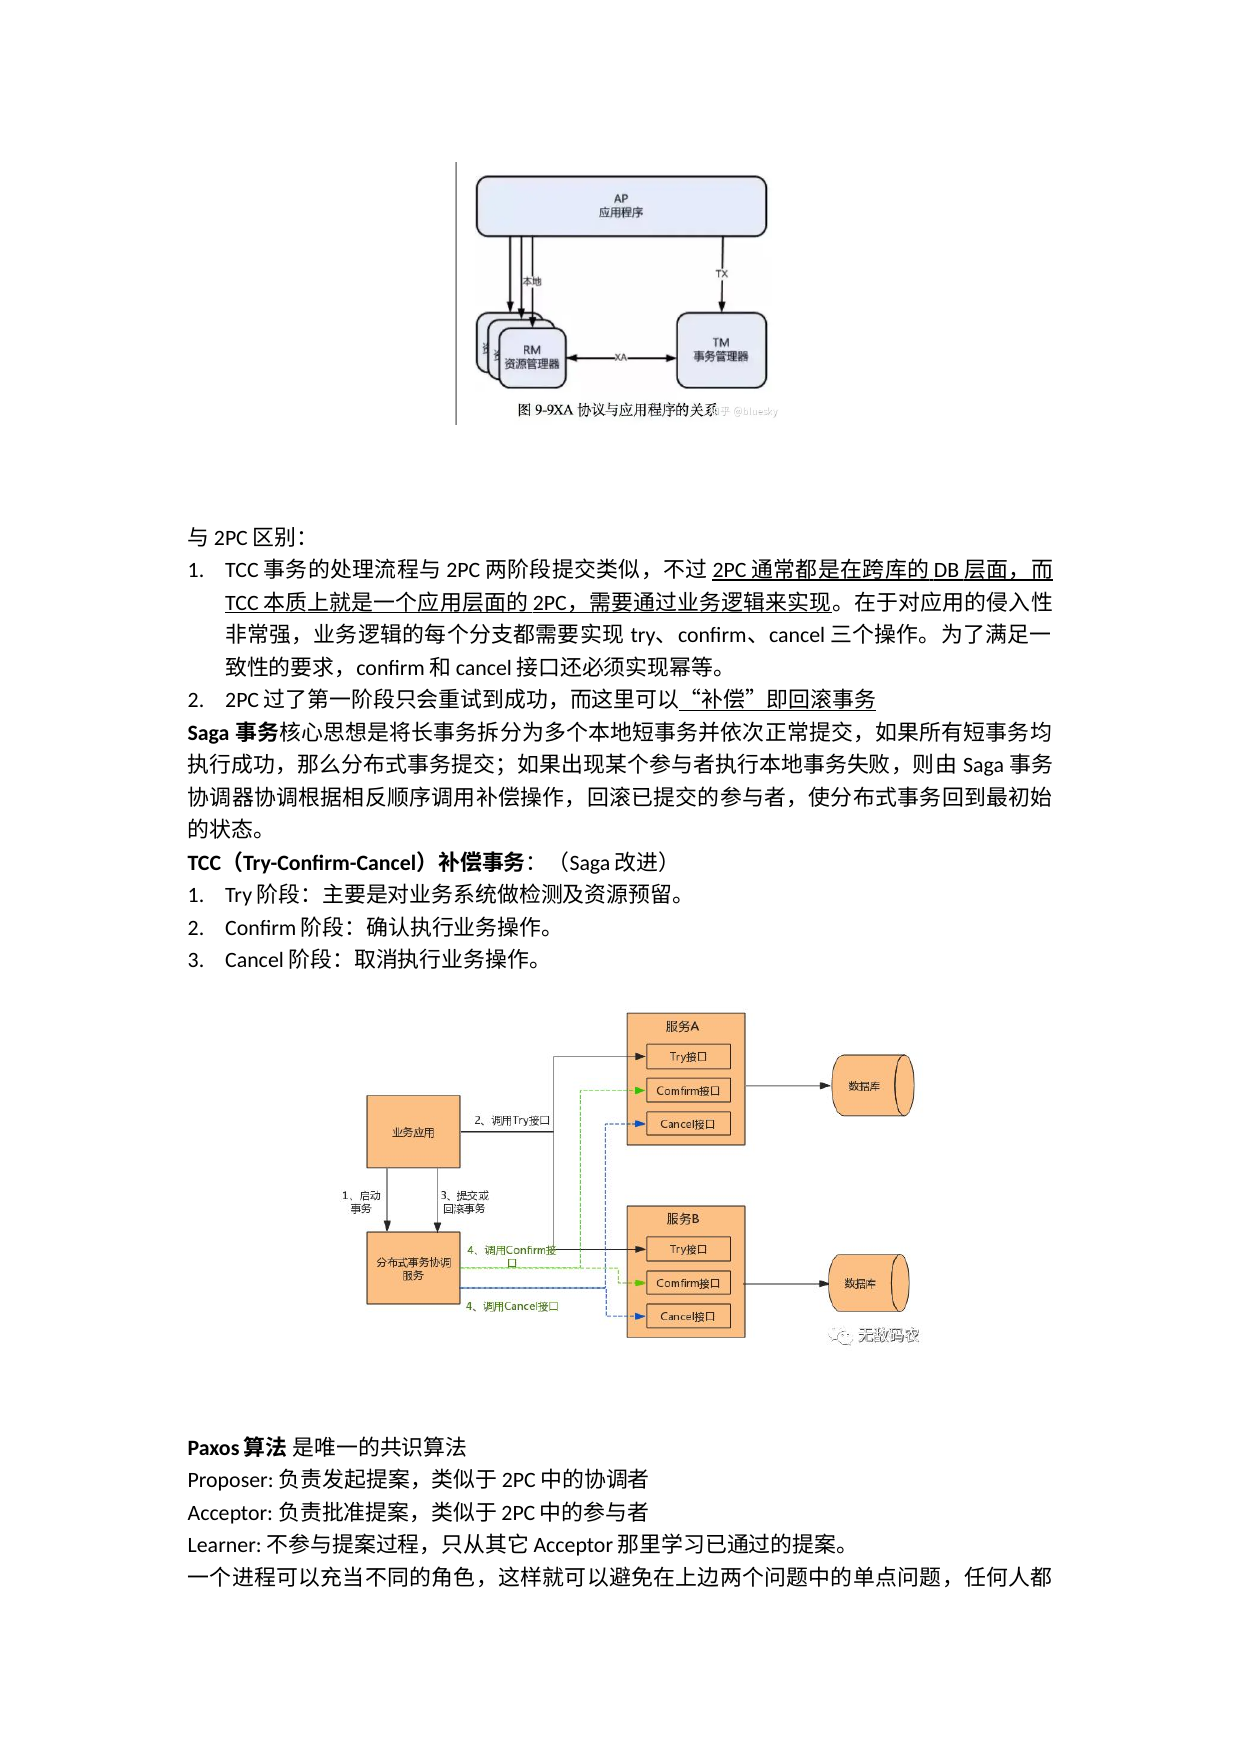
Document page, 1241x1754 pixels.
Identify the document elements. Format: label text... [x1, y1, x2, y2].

text Saga 事务核心思想是将长事务拆分为多个本地短事务并依次正常提交，如果所有短事务均执行成功，那么分布式事务提交；如果出现某个参与者执行本地事务失败，则由 Saga 事务协调器协调根据相反顺序调用补偿操作，回滚已提交的参与者，使分布式事务回到最初始的状态。 [187, 714, 1053, 844]
list 2PC过了第一阶段只会重试到成功，而这里可以“补偿”即回滚事务 [187, 682, 1053, 714]
text Learner: 不参与提案过程，只从其它Acceptor那里学习已通过的提案。 [187, 1527, 1053, 1559]
text TCC（Try-Confirm-Cancel）补偿事务：（Saga改进） [187, 844, 1053, 877]
picture [300, 974, 940, 1363]
list Confirm阶段：确认执行业务操作。 [187, 909, 1053, 942]
list Try阶段：主要是对业务系统做检测及资源预留。 [187, 877, 1053, 909]
list TCC事务的处理流程与2PC两阶段提交类似，不过2PC通常都是在跨库的DB层面，而TCC本质上就是一个应用层面的2PC，需要通过业务逻辑来实现。在于对应用的侵入性非常强，业务逻辑的每个分支都需要实现try、confirm、cancel三个操作。为了满足一致性的要求，confirm和cancel接口还必须实现幂等。 [187, 552, 1053, 682]
text Acceptor: 负责批准提案，类似于2PC中的参与者 [187, 1494, 1053, 1527]
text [187, 1559, 1053, 1592]
text 与2PC区别： [187, 519, 1053, 552]
text Paxos算法 是唯一的共识算法 [187, 1429, 1053, 1462]
text Proposer: 负责发起提案，类似于2PC中的协调者 [187, 1462, 1053, 1494]
list Cancel阶段：取消执行业务操作。 [187, 942, 1053, 974]
